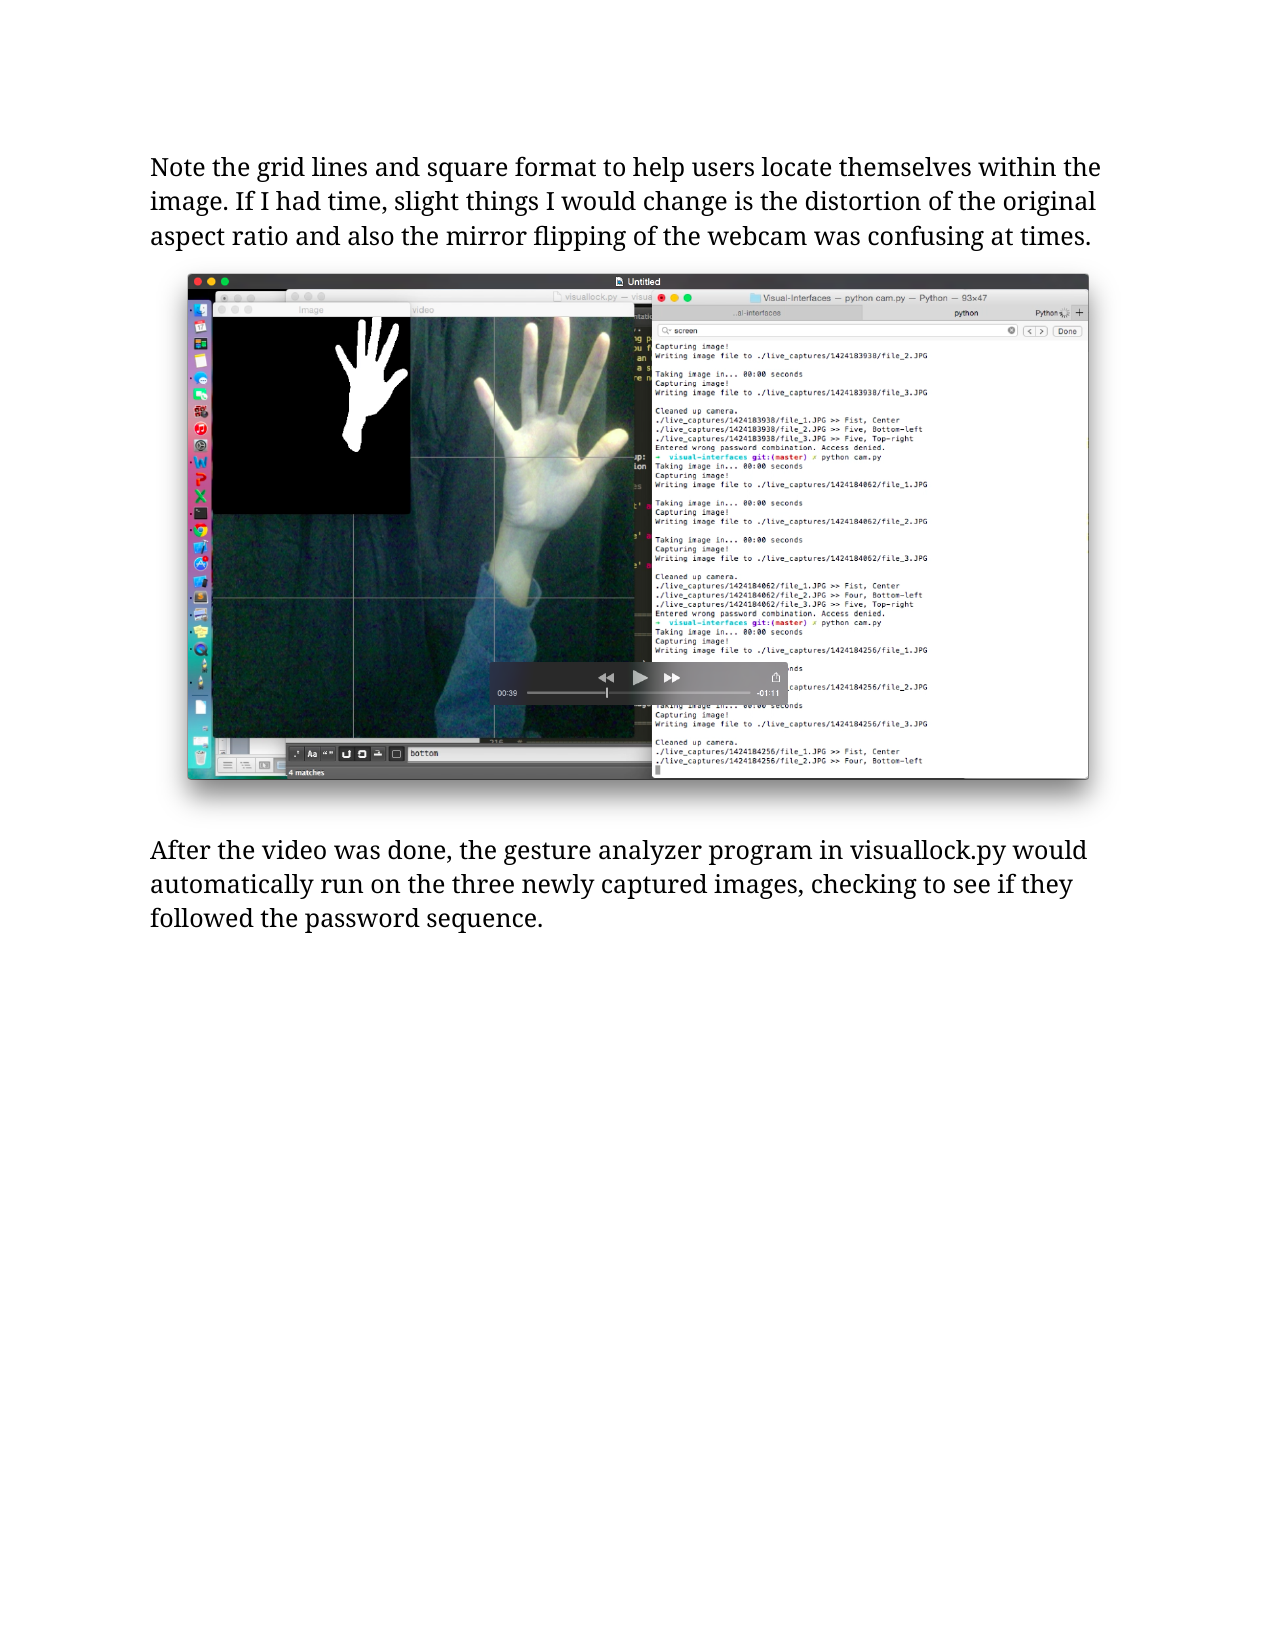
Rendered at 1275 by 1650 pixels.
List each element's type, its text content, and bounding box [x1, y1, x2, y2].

picture [150, 252, 1125, 833]
text Note the grid lines and square format to help users locate themselves within the image. If I had time, slight things I would change is the distortion of the original aspect ratio and also the mirror flipping of the webcam was confusing at times. [150, 150, 1125, 252]
text After the video was done, the gesture analyzer program in visuallock.py would automatically run on the three newly captured images, checking to see if they followed the password sequence. [150, 833, 1125, 935]
